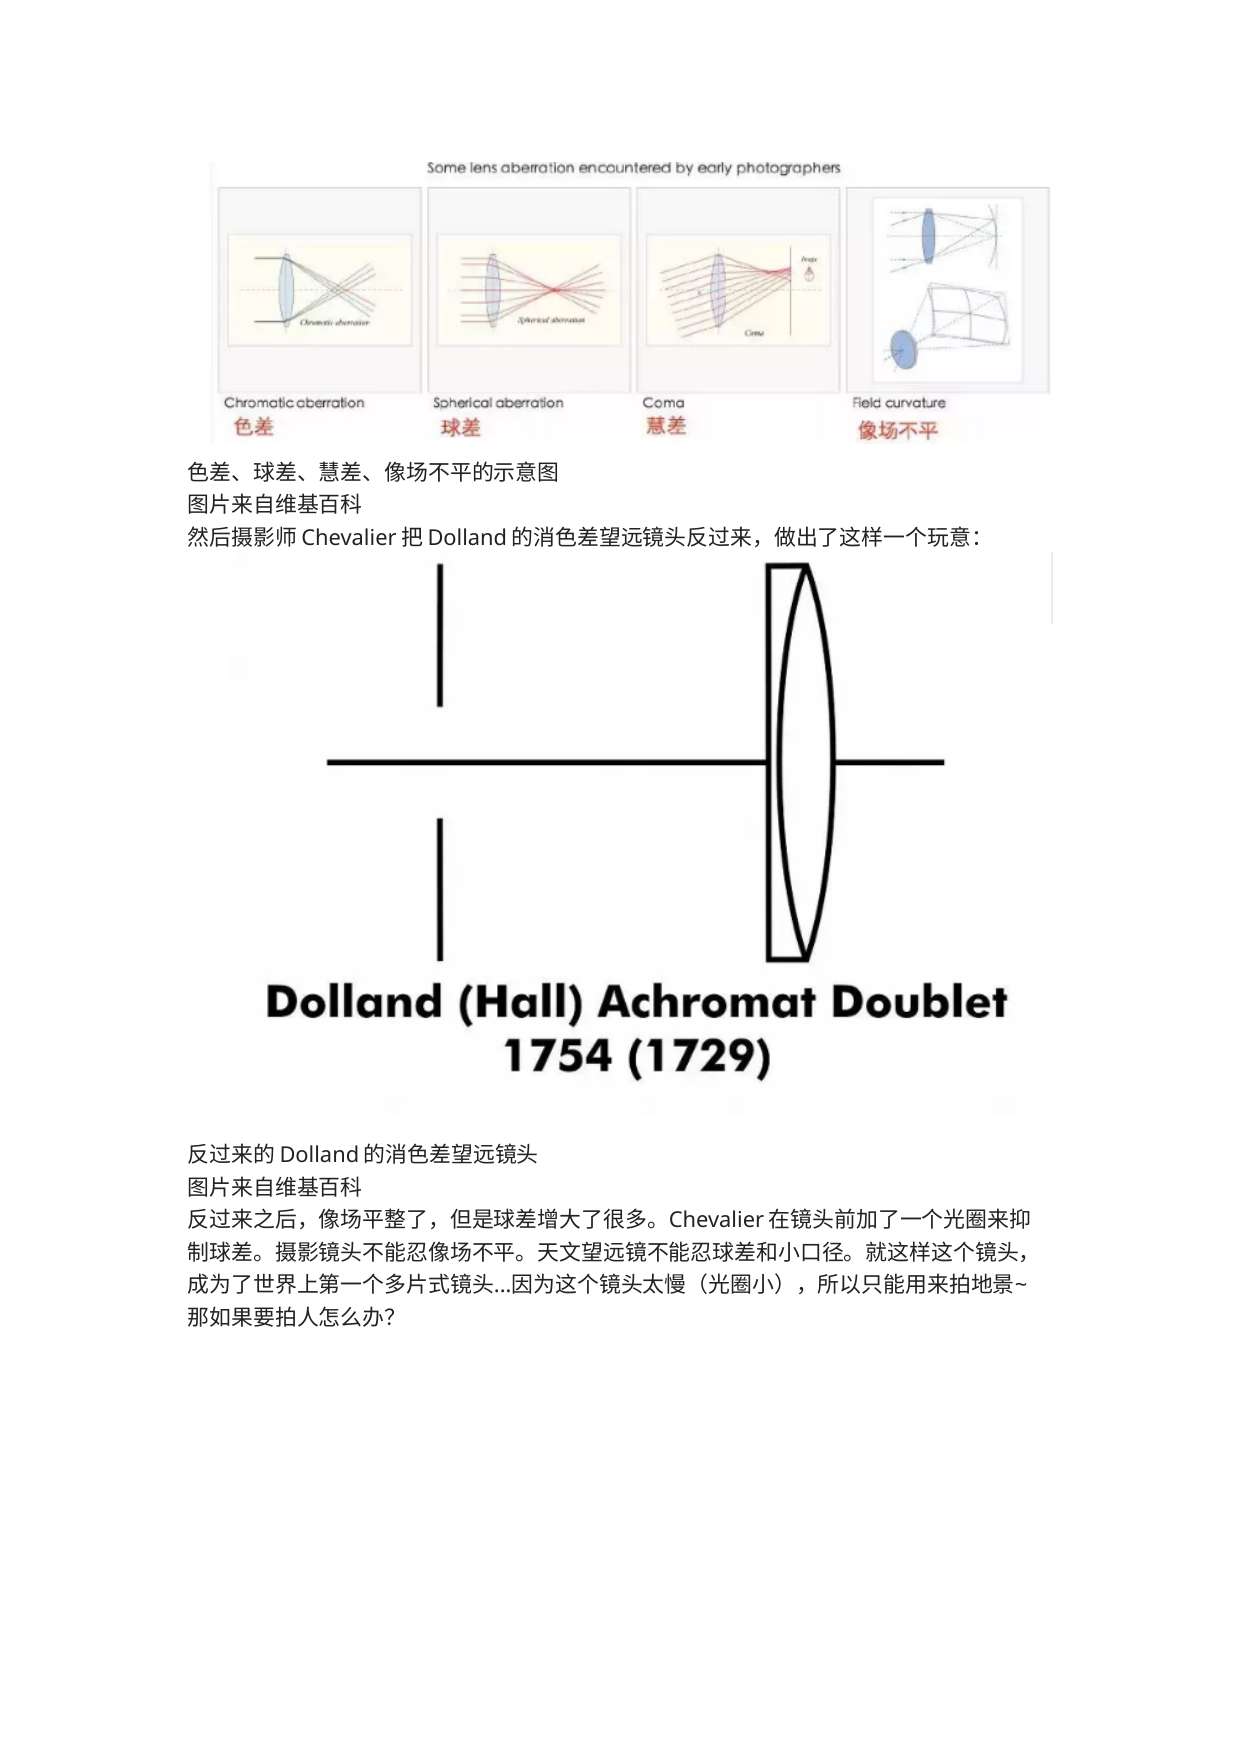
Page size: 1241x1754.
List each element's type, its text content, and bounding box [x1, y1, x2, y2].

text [187, 1137, 1053, 1332]
picture [187, 552, 1053, 1116]
picture [187, 162, 1053, 452]
text 色差、球差、慧差、像场不平的示意图 图片来自维基百科 然后摄影师Chevalier把Dolland的消色差望远镜头反过来，做出了这样一个玩意： [187, 454, 1053, 552]
